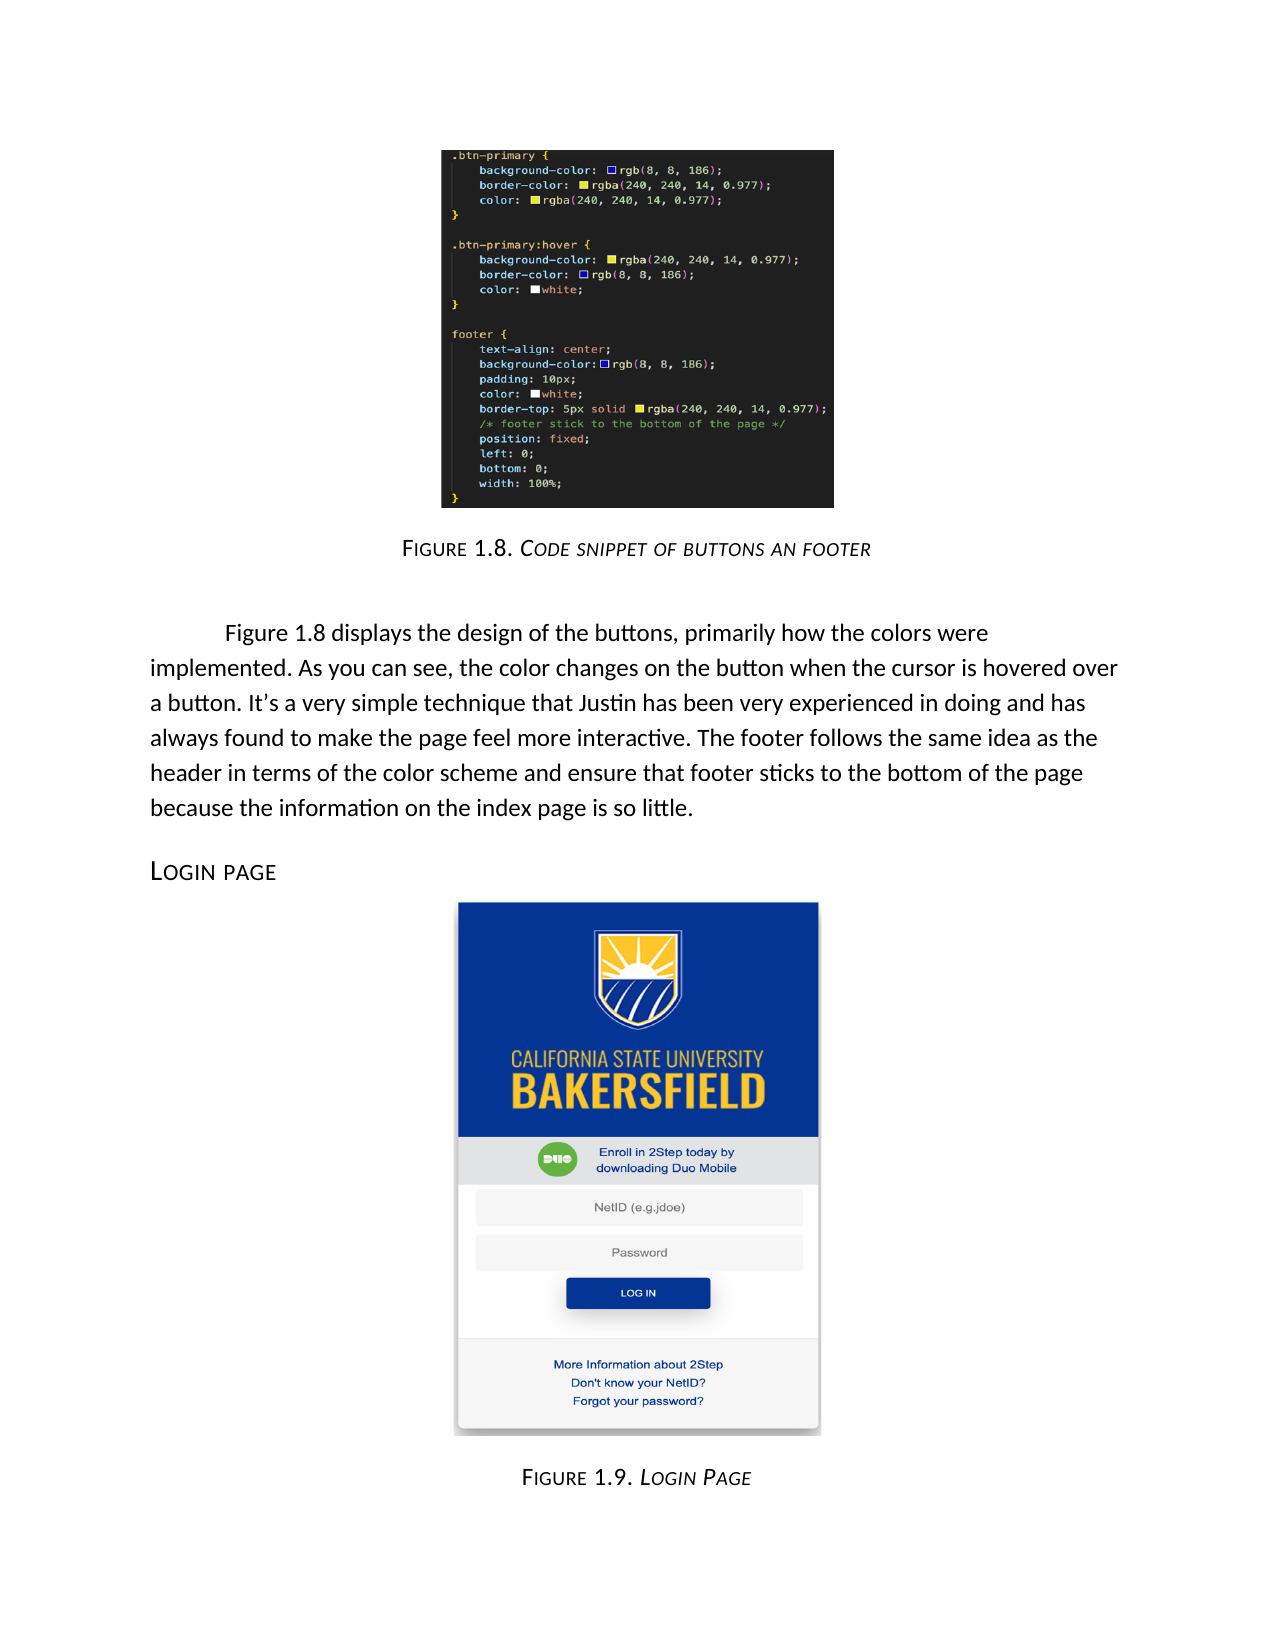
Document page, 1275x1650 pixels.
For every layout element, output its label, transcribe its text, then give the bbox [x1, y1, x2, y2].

picture [441, 150, 834, 508]
text Figure 1.8 displays the design of the buttons, primarily how the colors were implemented. As you can see, the color changes on the button when the cursor is hovered over a button. It’s a very simple technique that Justin has been very experienced in doing and has always found to make the page feel more interactive. The footer follows the same idea as the header in terms of the color scheme and ensure that footer sticks to the bottom of the page because the information on the index page is so little. [150, 617, 1125, 823]
subtitle Figure 1.9. Login Page [150, 1461, 1125, 1491]
picture [453, 901, 822, 1436]
subtitle Login page [150, 852, 1125, 888]
subtitle Figure 1.8. Code snippet of buttons an footer [150, 532, 1125, 563]
